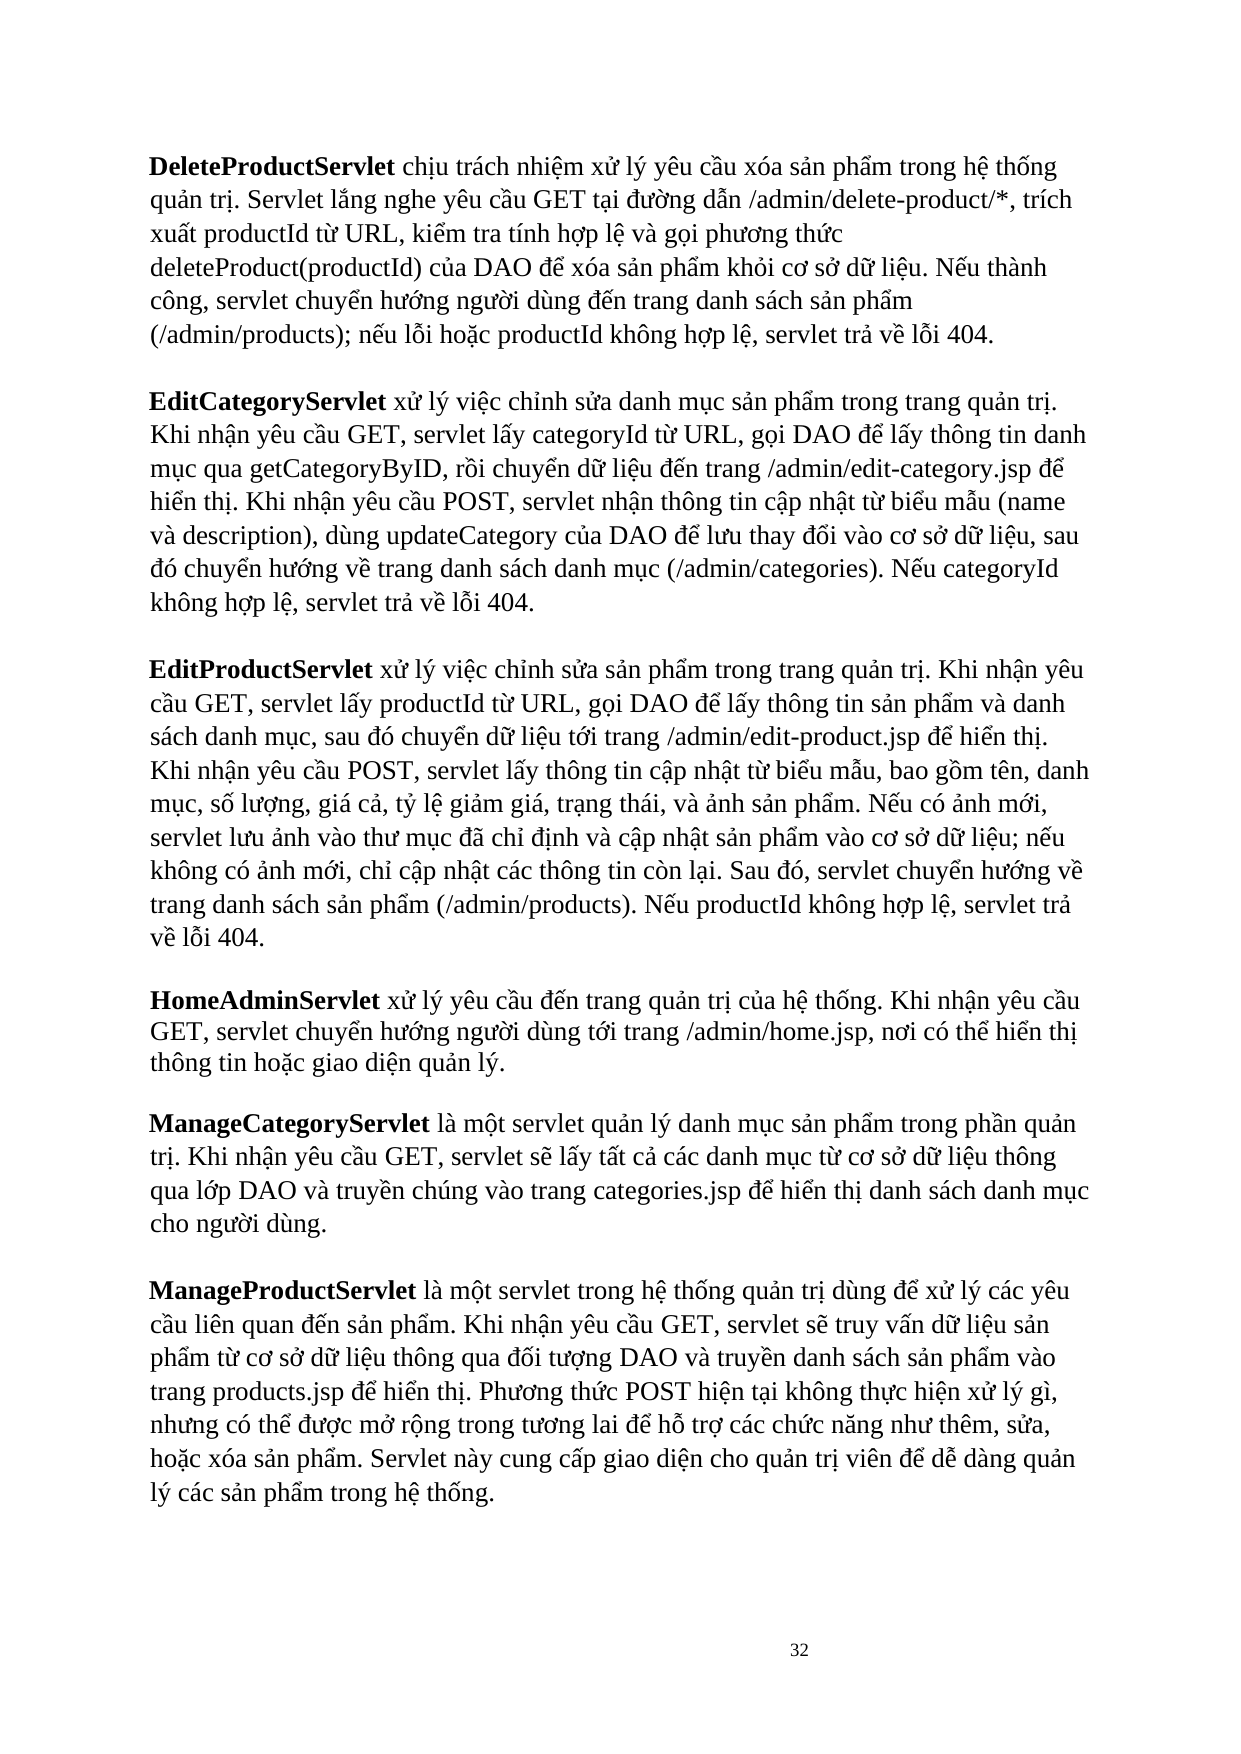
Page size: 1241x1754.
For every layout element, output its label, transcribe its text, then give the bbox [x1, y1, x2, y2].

list ManageProductServlet là một servlet trong hệ thống quản trị dùng để xử lý các yêu cầu liên quan đến sản phẩm. Khi nhận yêu cầu GET, servlet sẽ truy vấn dữ liệu sản phẩm từ cơ sở dữ liệu thông qua đối tượng DAO và truyền danh sách sản phẩm vào trang products.jsp để hiển thị. Phương thức POST hiện tại không thực hiện xử lý gì, nhưng có thể được mở rộng trong tương lai để hỗ trợ các chức năng như thêm, sửa, hoặc xóa sản phẩm. Servlet này cung cấp giao diện cho quản trị viên để dễ dàng quản lý các sản phẩm trong hệ thống. [149, 1274, 1090, 1507]
list ManageCategoryServlet là một servlet quản lý danh mục sản phẩm trong phần quản trị. Khi nhận yêu cầu GET, servlet sẽ lấy tất cả các danh mục từ cơ sở dữ liệu thông qua lớp DAO và truyền chúng vào trang categories.jsp để hiển thị danh sách danh mục cho người dùng. [149, 1107, 1090, 1238]
list EditProductServlet xử lý việc chỉnh sửa sản phẩm trong trang quản trị. Khi nhận yêu cầu GET, servlet lấy productId từ URL, gọi DAO để lấy thông tin sản phẩm và danh sách danh mục, sau đó chuyển dữ liệu tới trang /admin/edit-product.jsp để hiển thị. Khi nhận yêu cầu POST, servlet lấy thông tin cập nhật từ biểu mẫu, bao gồm tên, danh mục, số lượng, giá cả, tỷ lệ giảm giá, trạng thái, và ảnh sản phẩm. Nếu có ảnh mới, servlet lưu ảnh vào thư mục đã chỉ định và cập nhật sản phẩm vào cơ sở dữ liệu; nếu không có ảnh mới, chỉ cập nhật các thông tin còn lại. Sau đó, servlet chuyển hướng về trang danh sách sản phẩm (/admin/products). Nếu productId không hợp lệ, servlet trả về lỗi 404. [149, 653, 1090, 953]
text HomeAdminServlet xử lý yêu cầu đến trang quản trị của hệ thống. Khi nhận yêu cầu GET, servlet chuyển hướng người dùng tới trang /admin/home.jsp, nơi có thể hiển thị thông tin hoặc giao diện quản lý. [150, 984, 1090, 1078]
list DeleteProductServlet chịu trách nhiệm xử lý yêu cầu xóa sản phẩm trong hệ thống quản trị. Servlet lắng nghe yêu cầu GET tại đường dẫn /admin/delete-product/*, trích xuất productId từ URL, kiểm tra tính hợp lệ và gọi phương thức deleteProduct(productId) của DAO để xóa sản phẩm khỏi cơ sở dữ liệu. Nếu thành công, servlet chuyển hướng người dùng đến trang danh sách sản phẩm (/admin/products); nếu lỗi hoặc productId không hợp lệ, servlet trả về lỗi 404. [149, 150, 1090, 349]
list EditCategoryServlet xử lý việc chỉnh sửa danh mục sản phẩm trong trang quản trị. Khi nhận yêu cầu GET, servlet lấy categoryId từ URL, gọi DAO để lấy thông tin danh mục qua getCategoryByID, rồi chuyển dữ liệu đến trang /admin/edit-category.jsp để hiển thị. Khi nhận yêu cầu POST, servlet nhận thông tin cập nhật từ biểu mẫu (name và description), dùng updateCategory của DAO để lưu thay đổi vào cơ sở dữ liệu, sau đó chuyển hướng về trang danh sách danh mục (/admin/categories). Nếu categoryId không hợp lệ, servlet trả về lỗi 404. [149, 385, 1090, 617]
